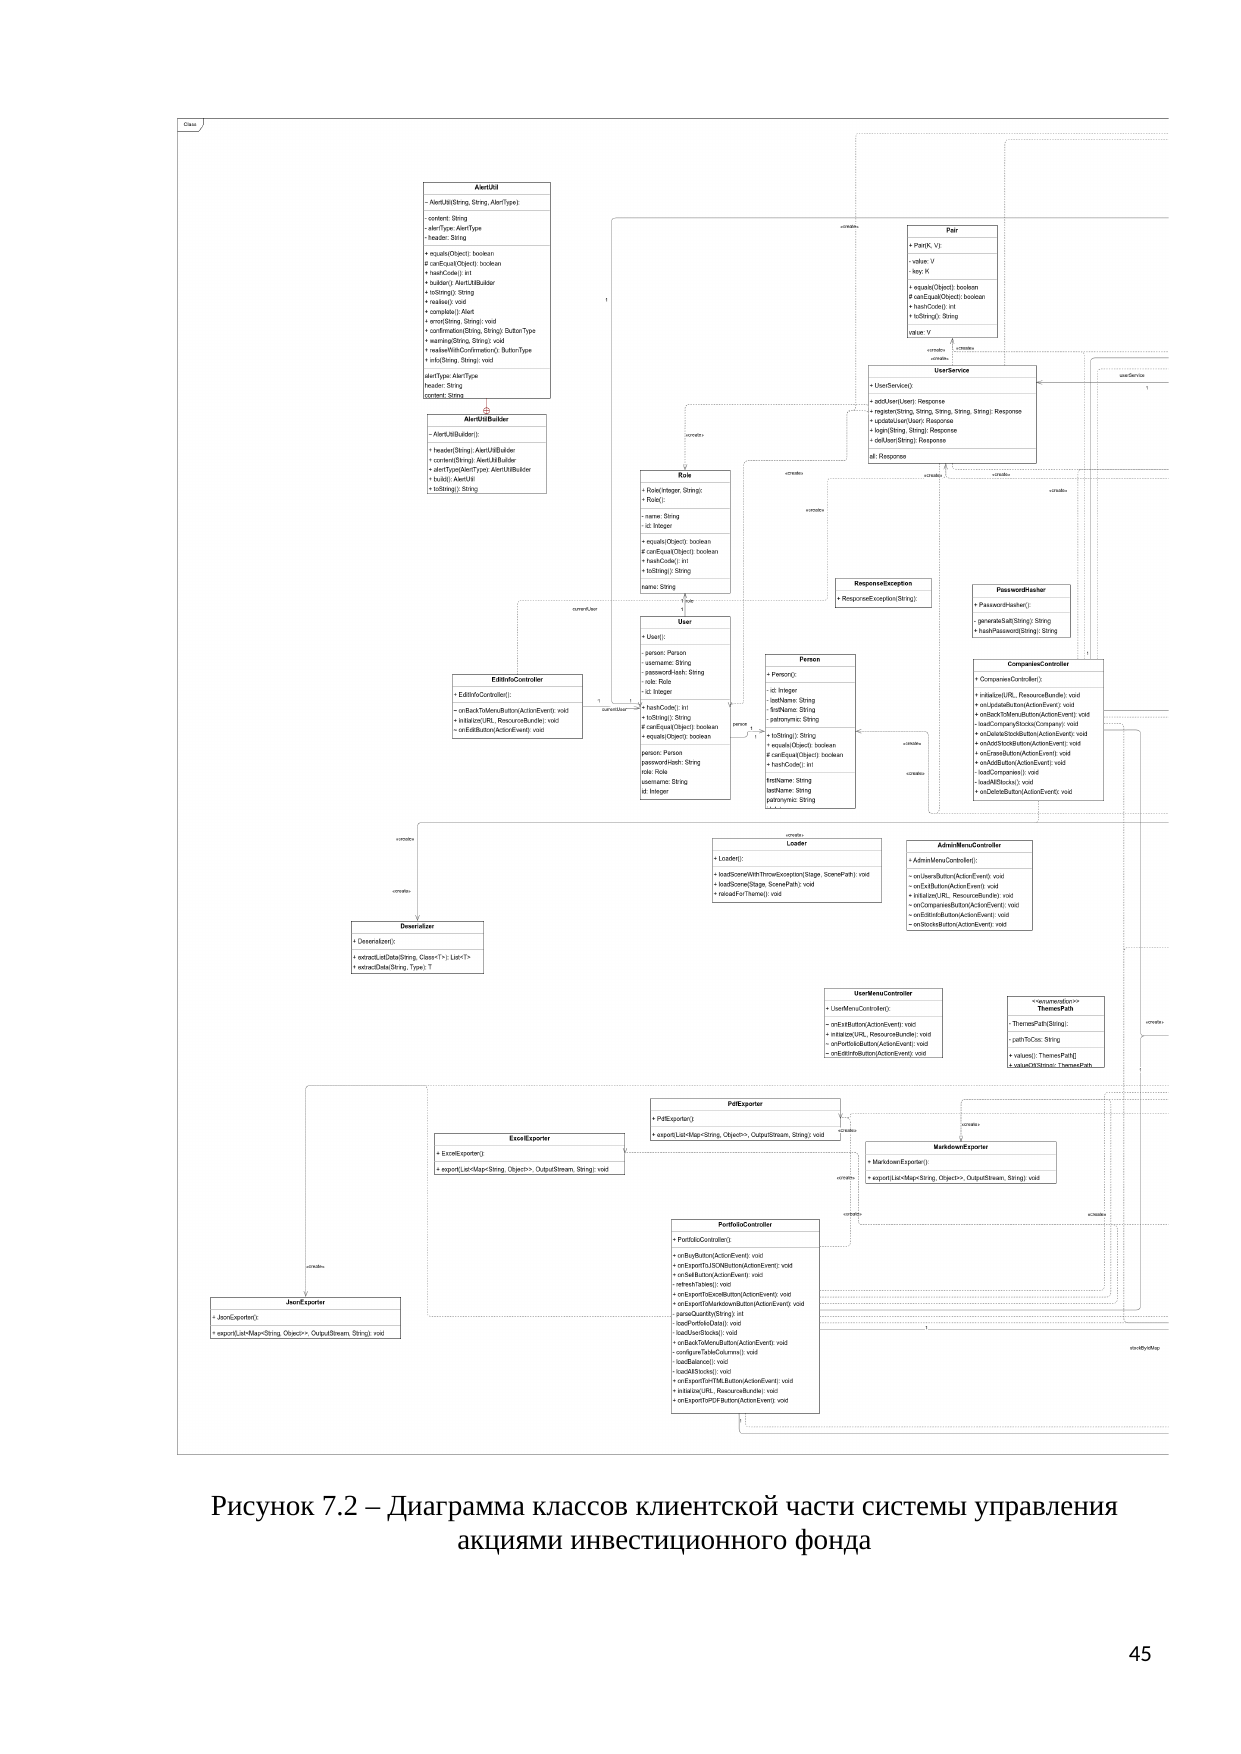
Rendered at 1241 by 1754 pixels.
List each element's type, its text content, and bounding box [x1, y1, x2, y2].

text Рисунок 7.2 – Диаграмма классов клиентской части системы управления акциями инвестиционного фонда [177, 1488, 1152, 1555]
picture [177, 118, 1169, 1455]
